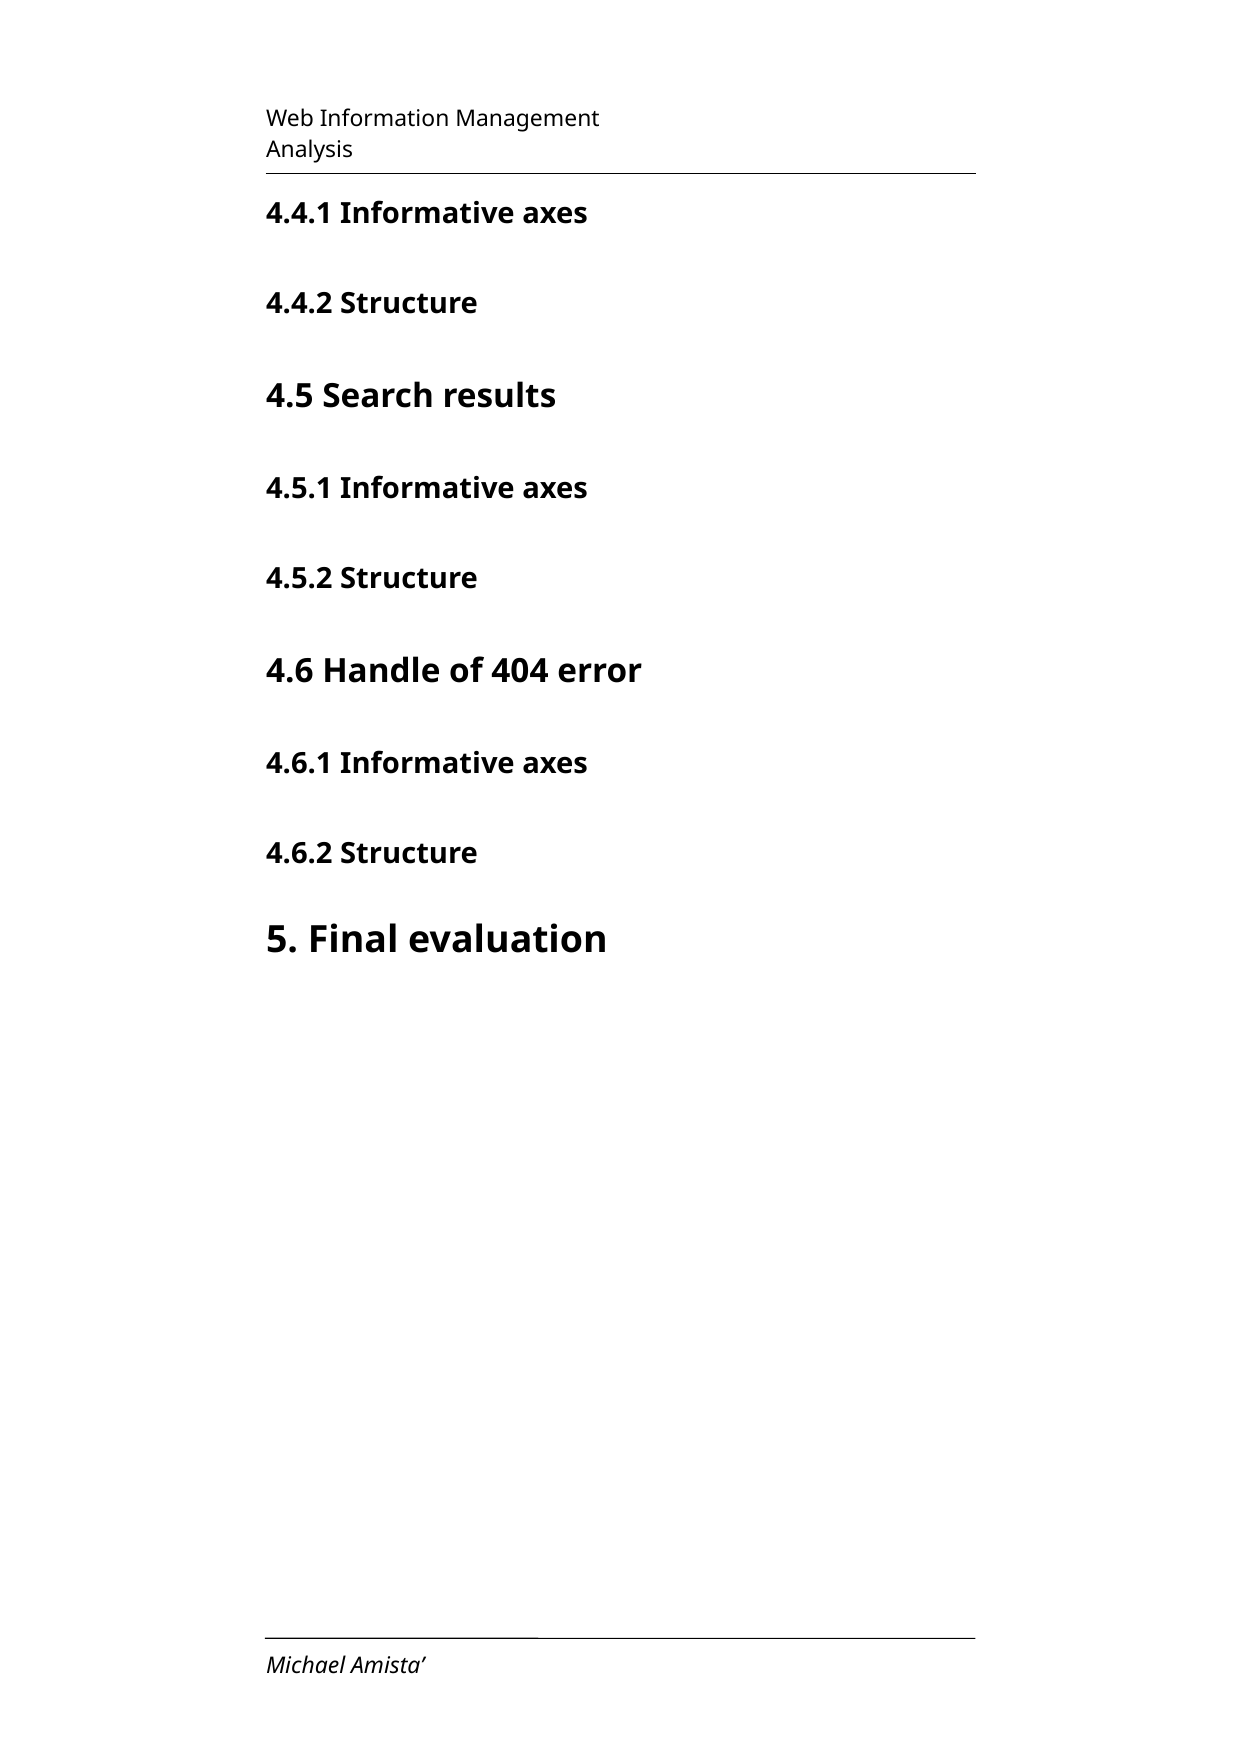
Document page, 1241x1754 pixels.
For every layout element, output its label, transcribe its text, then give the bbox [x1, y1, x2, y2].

subtitle 4.6.2 Structure [266, 832, 974, 872]
subtitle 4.6.1 Informative axes [266, 743, 974, 782]
subtitle 4.6 Handle of 404 error [266, 647, 974, 692]
subtitle 4.4.1 Informative axes [266, 192, 974, 232]
subtitle 4.5.1 Informative axes [266, 468, 974, 507]
subtitle 4.5 Search results [266, 372, 974, 417]
subtitle 5. Final evaluation [266, 912, 974, 963]
subtitle 4.4.2 Structure [266, 282, 974, 322]
subtitle 4.5.2 Structure [266, 557, 974, 597]
